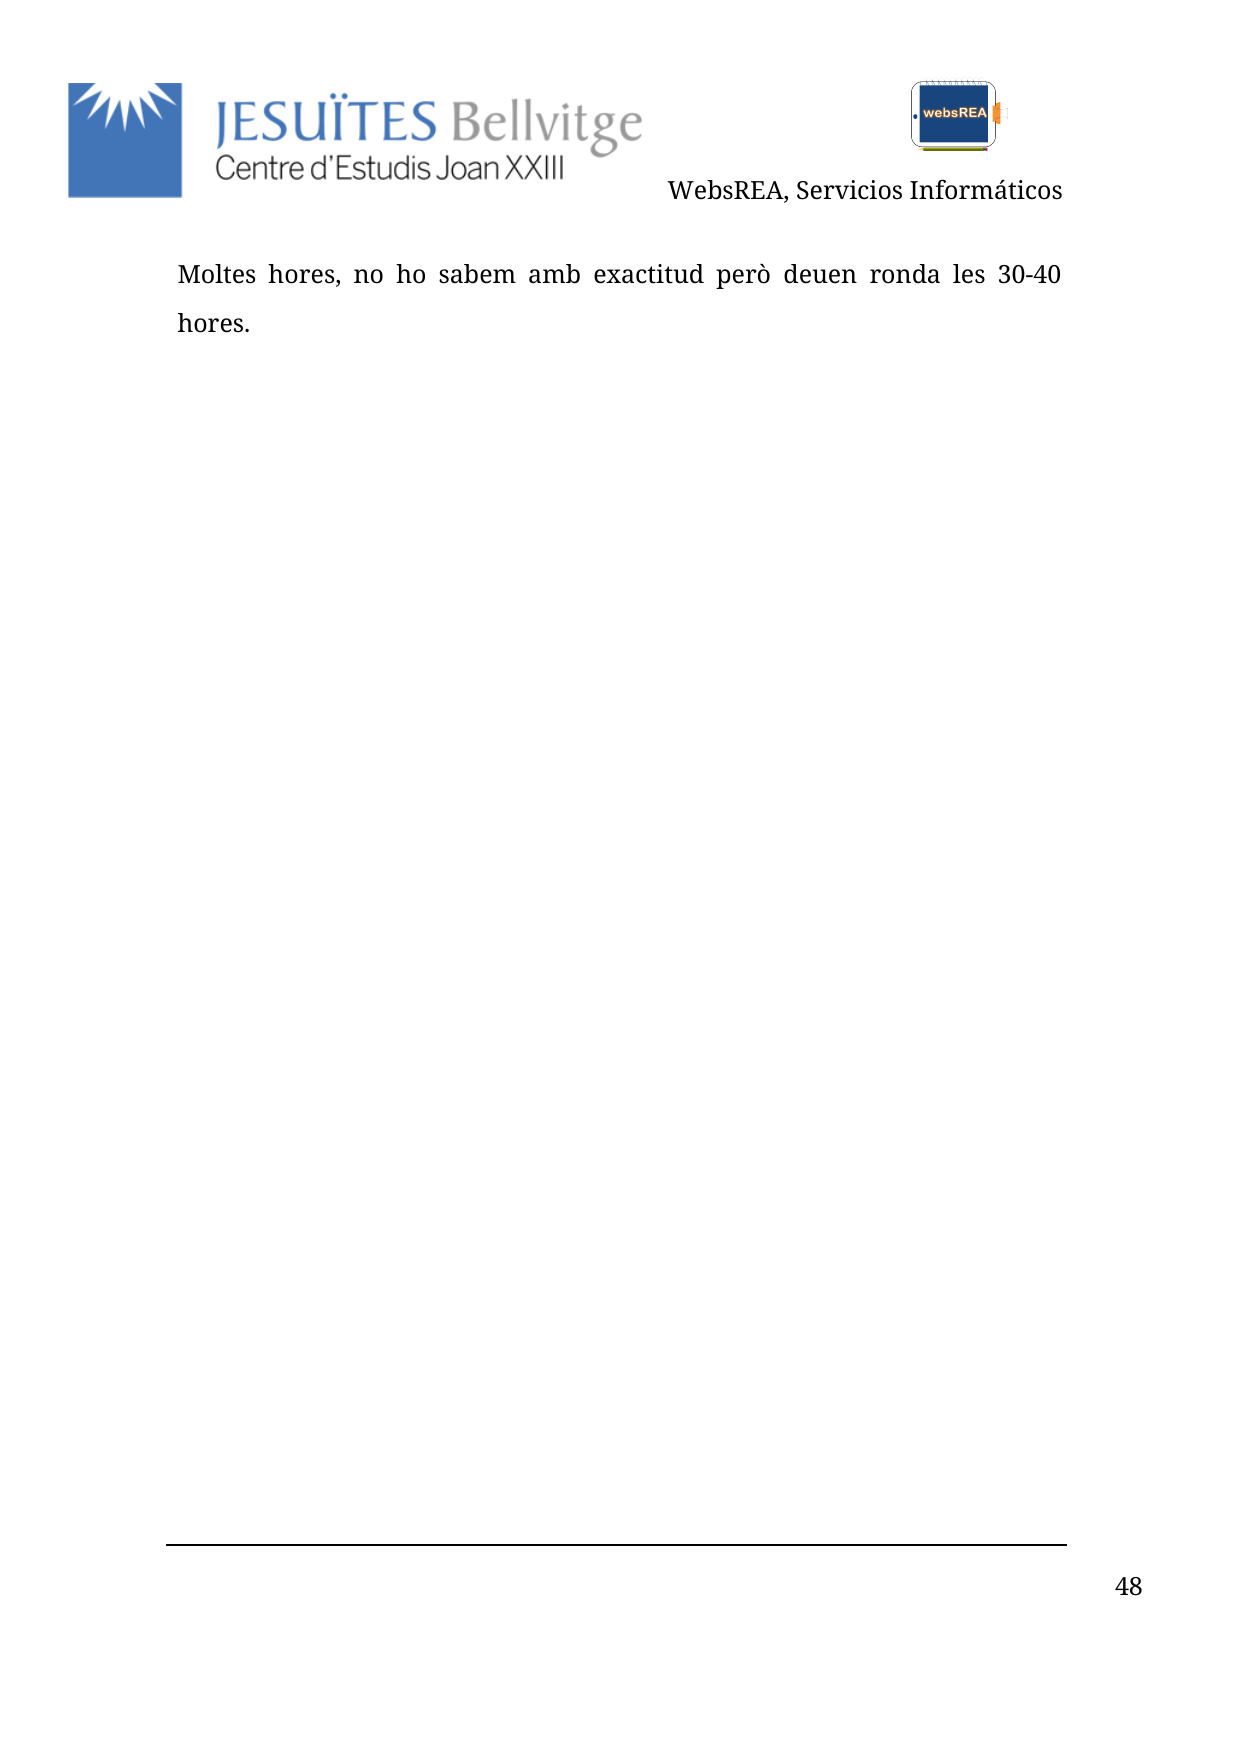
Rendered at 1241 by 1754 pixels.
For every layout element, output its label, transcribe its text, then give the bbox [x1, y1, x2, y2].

picture [68, 83, 670, 198]
picture [898, 73, 1014, 157]
text Moltes hores, no ho sabem amb exactitud però deuen ronda les 30-40 hores. [177, 256, 1063, 340]
